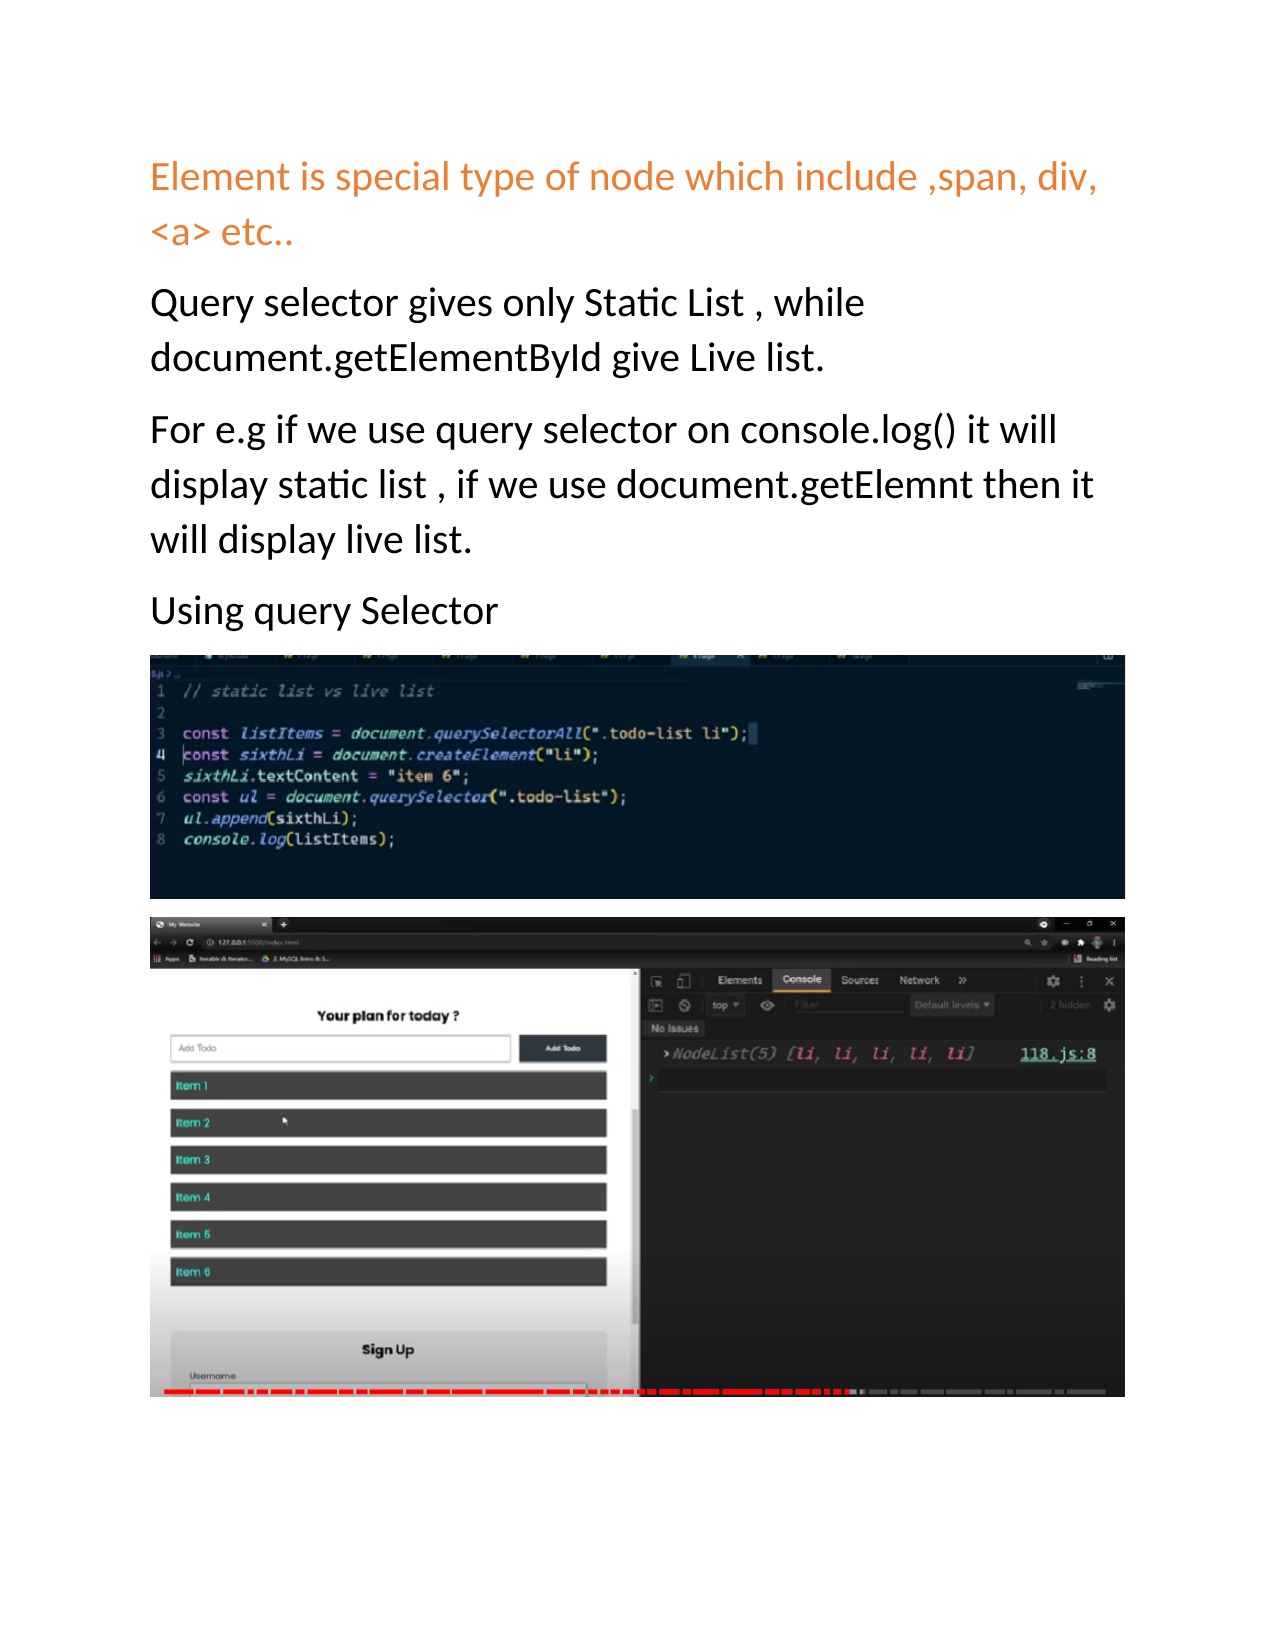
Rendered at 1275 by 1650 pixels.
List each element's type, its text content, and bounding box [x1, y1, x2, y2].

text Element is special type of node which include ,span, div, <a> etc.. [150, 150, 1125, 256]
text Query selector gives only Static List , while document.getElementById give Live list. [150, 276, 1125, 382]
text For e.g if we use query selector on console.log() it will display static list , if we use document.getElemnt then it will display live list. [150, 403, 1125, 563]
text Using query Selector [150, 584, 1125, 635]
picture [150, 917, 1125, 1397]
picture [150, 655, 1125, 899]
